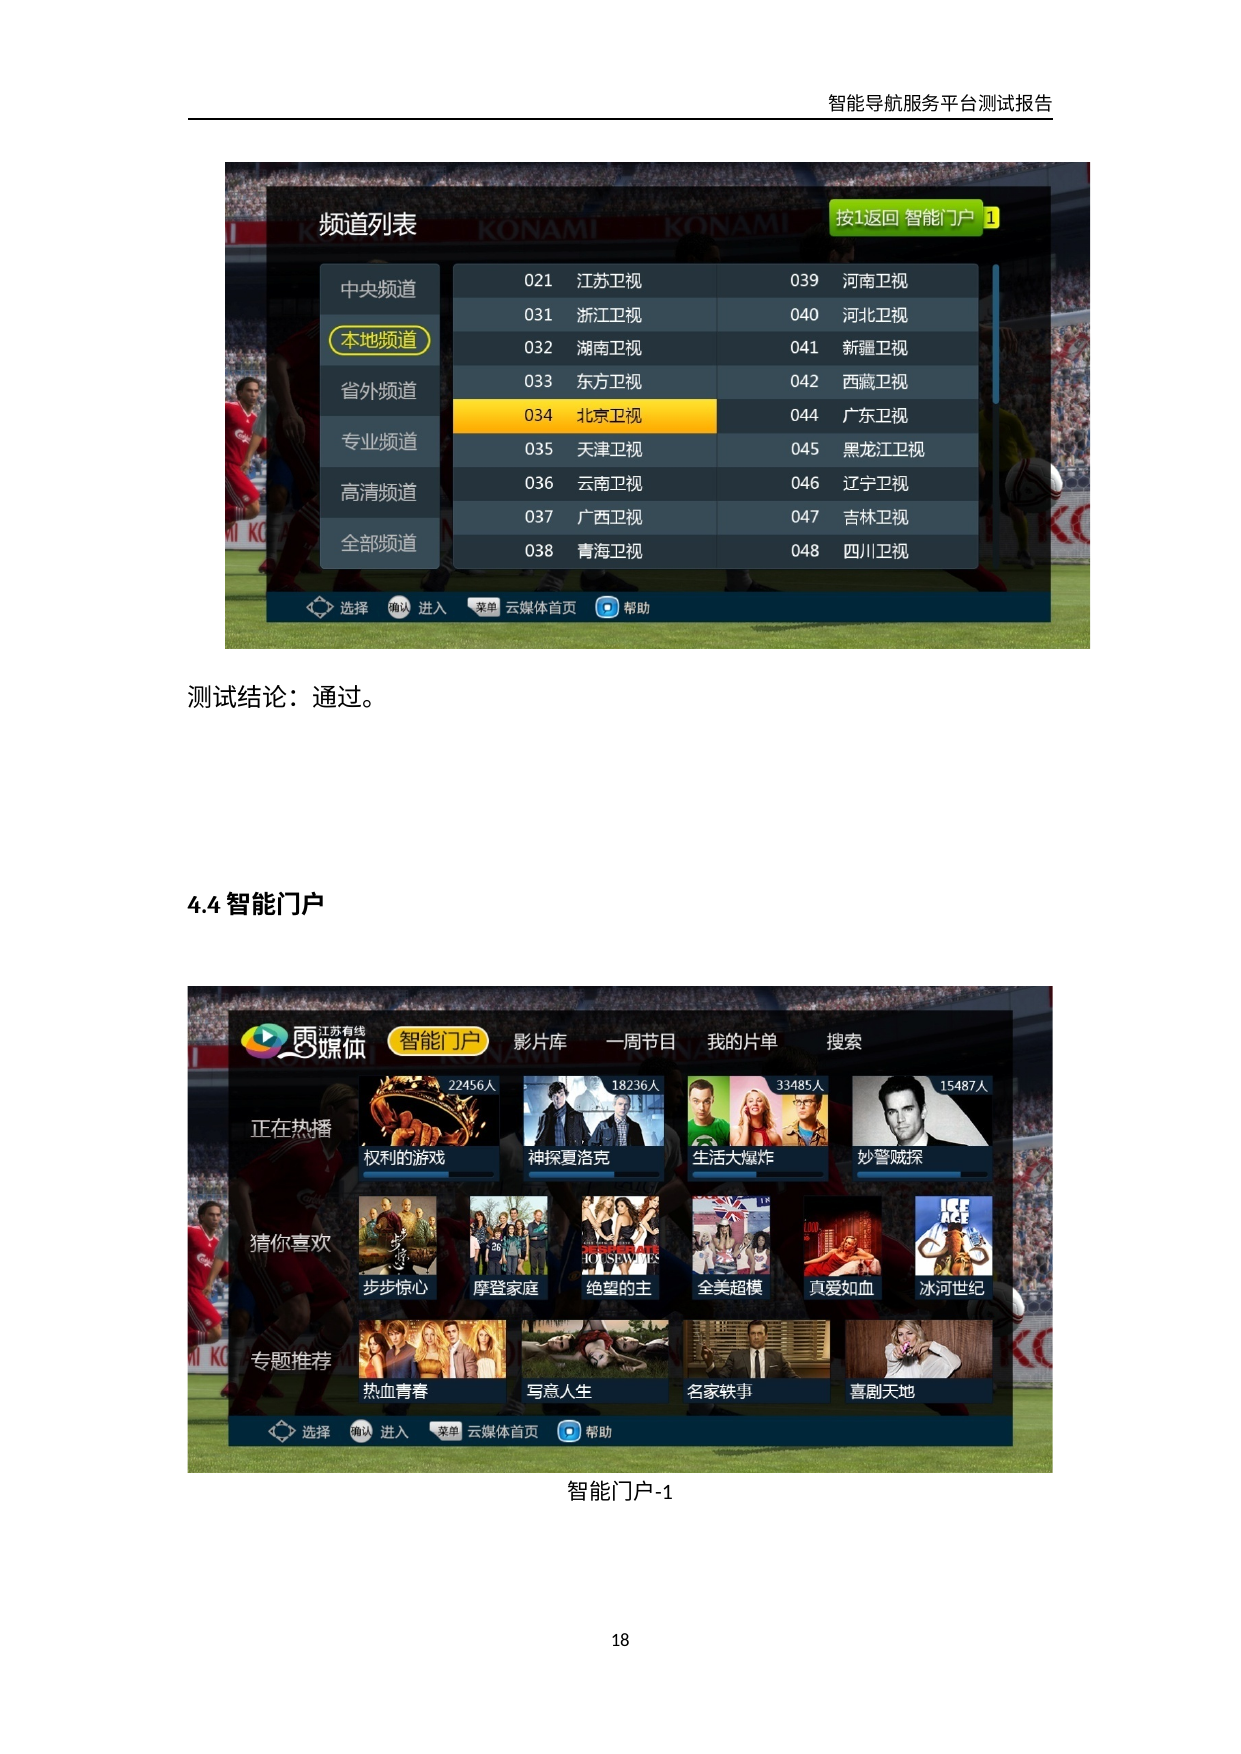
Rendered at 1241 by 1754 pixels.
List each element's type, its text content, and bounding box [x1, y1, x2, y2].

subtitle 4.4智能门户 [187, 871, 1053, 936]
text 测试结论：通过。 [187, 663, 1053, 728]
picture [225, 162, 1091, 649]
picture [187, 986, 1053, 1473]
text 智能门户-1 [187, 1473, 1053, 1506]
